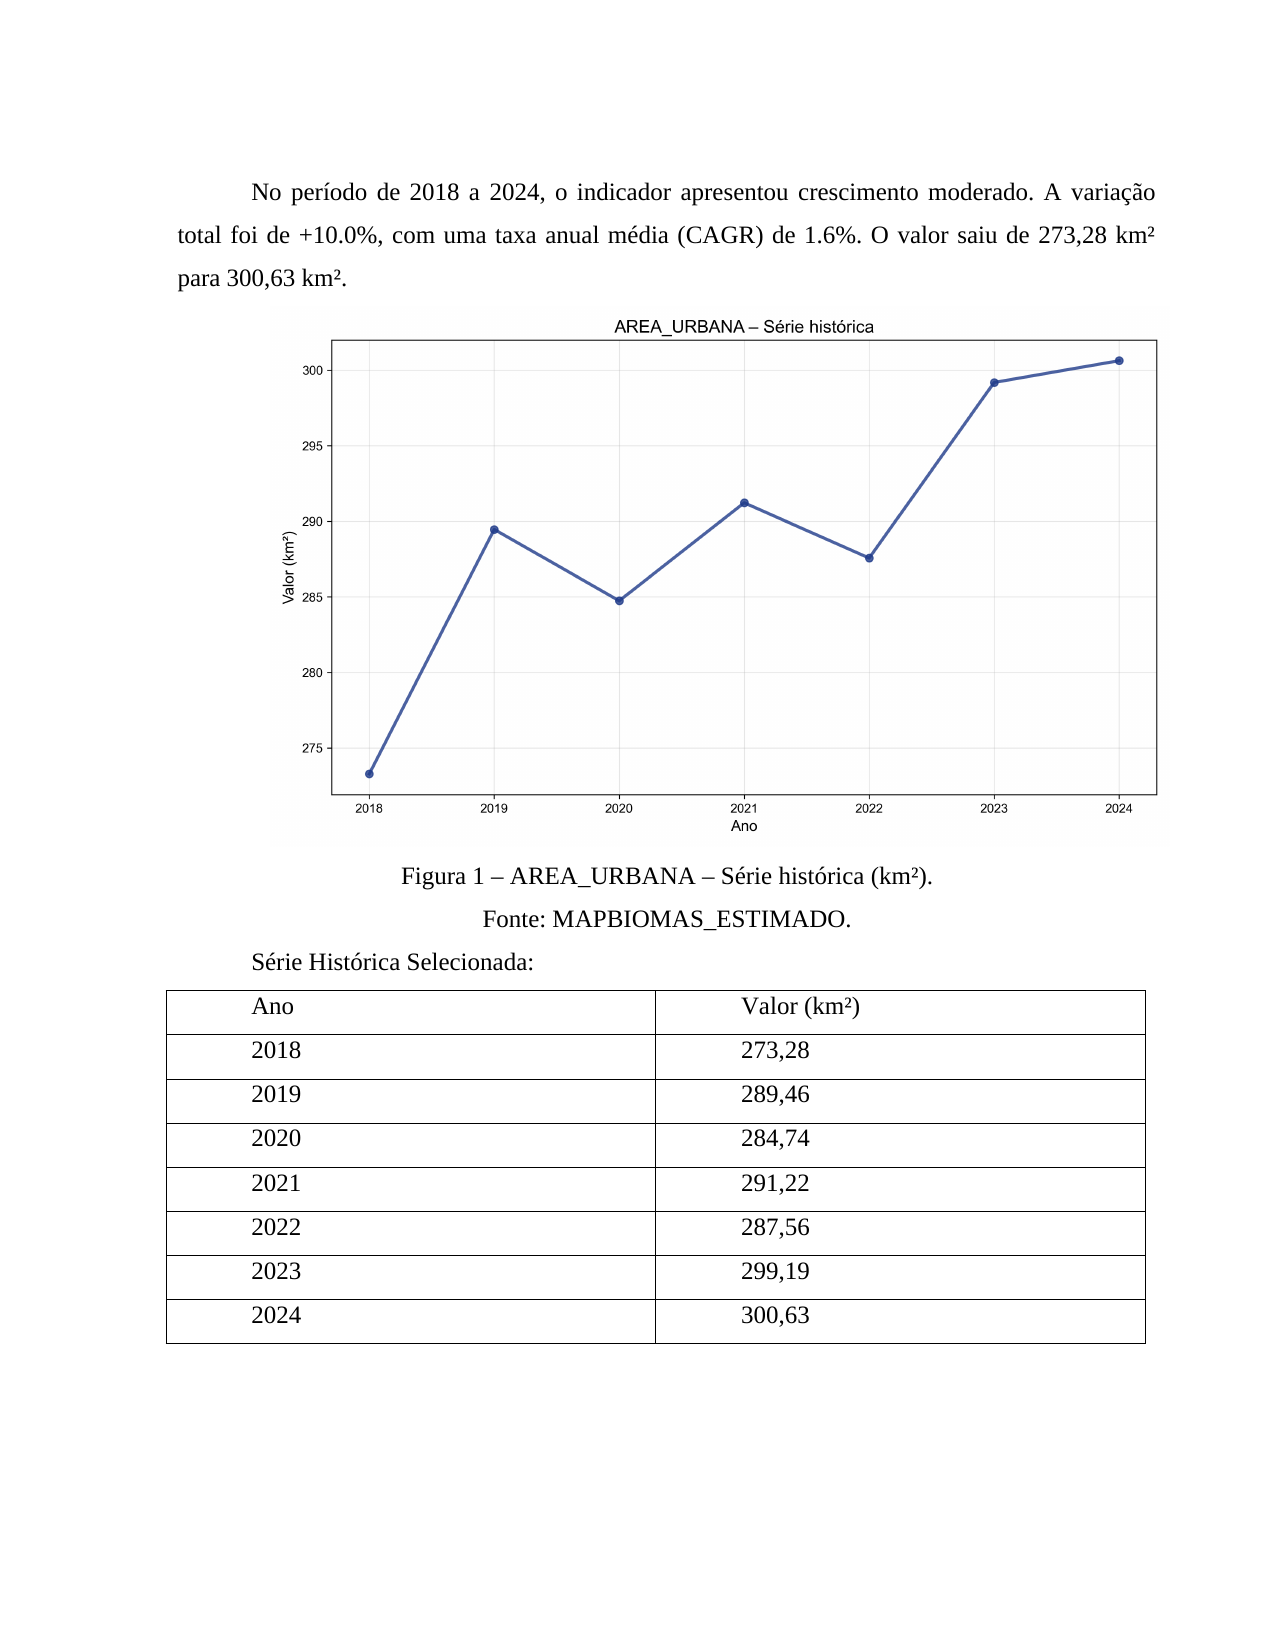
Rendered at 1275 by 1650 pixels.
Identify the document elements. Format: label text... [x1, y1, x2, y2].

table_cell 289,46 [656, 1080, 1145, 1122]
table_cell 2021 [167, 1168, 655, 1211]
text Figura 1 – AREA_URBANA – Série histórica (km²). [177, 861, 1157, 890]
picture [269, 306, 1170, 847]
table_cell 2020 [167, 1124, 655, 1167]
table_cell 287,56 [656, 1212, 1145, 1255]
table_cell 284,74 [656, 1124, 1145, 1167]
table_cell 2023 [167, 1256, 655, 1299]
table_cell 2018 [167, 1035, 655, 1078]
table_cell 2019 [167, 1080, 655, 1122]
text No período de 2018 a 2024, o indicador apresentou crescimento moderado. A variação total foi de +10.0%, com uma taxa anual média (CAGR) de 1.6%. O valor saiu de 273,28 km² para 300,63 km². [177, 177, 1157, 292]
table_cell 273,28 [656, 1035, 1145, 1078]
table_cell 2024 [167, 1300, 655, 1343]
text Fonte: MAPBIOMAS_ESTIMADO. [177, 904, 1157, 933]
text Série Histórica Selecionada: [177, 947, 1157, 976]
table_cell 291,22 [656, 1168, 1145, 1211]
table_header Ano [167, 991, 655, 1034]
table_cell 300,63 [656, 1300, 1145, 1343]
table_cell 299,19 [656, 1256, 1145, 1299]
table_cell 2022 [167, 1212, 655, 1255]
table_header Valor (km²) [656, 991, 1145, 1034]
